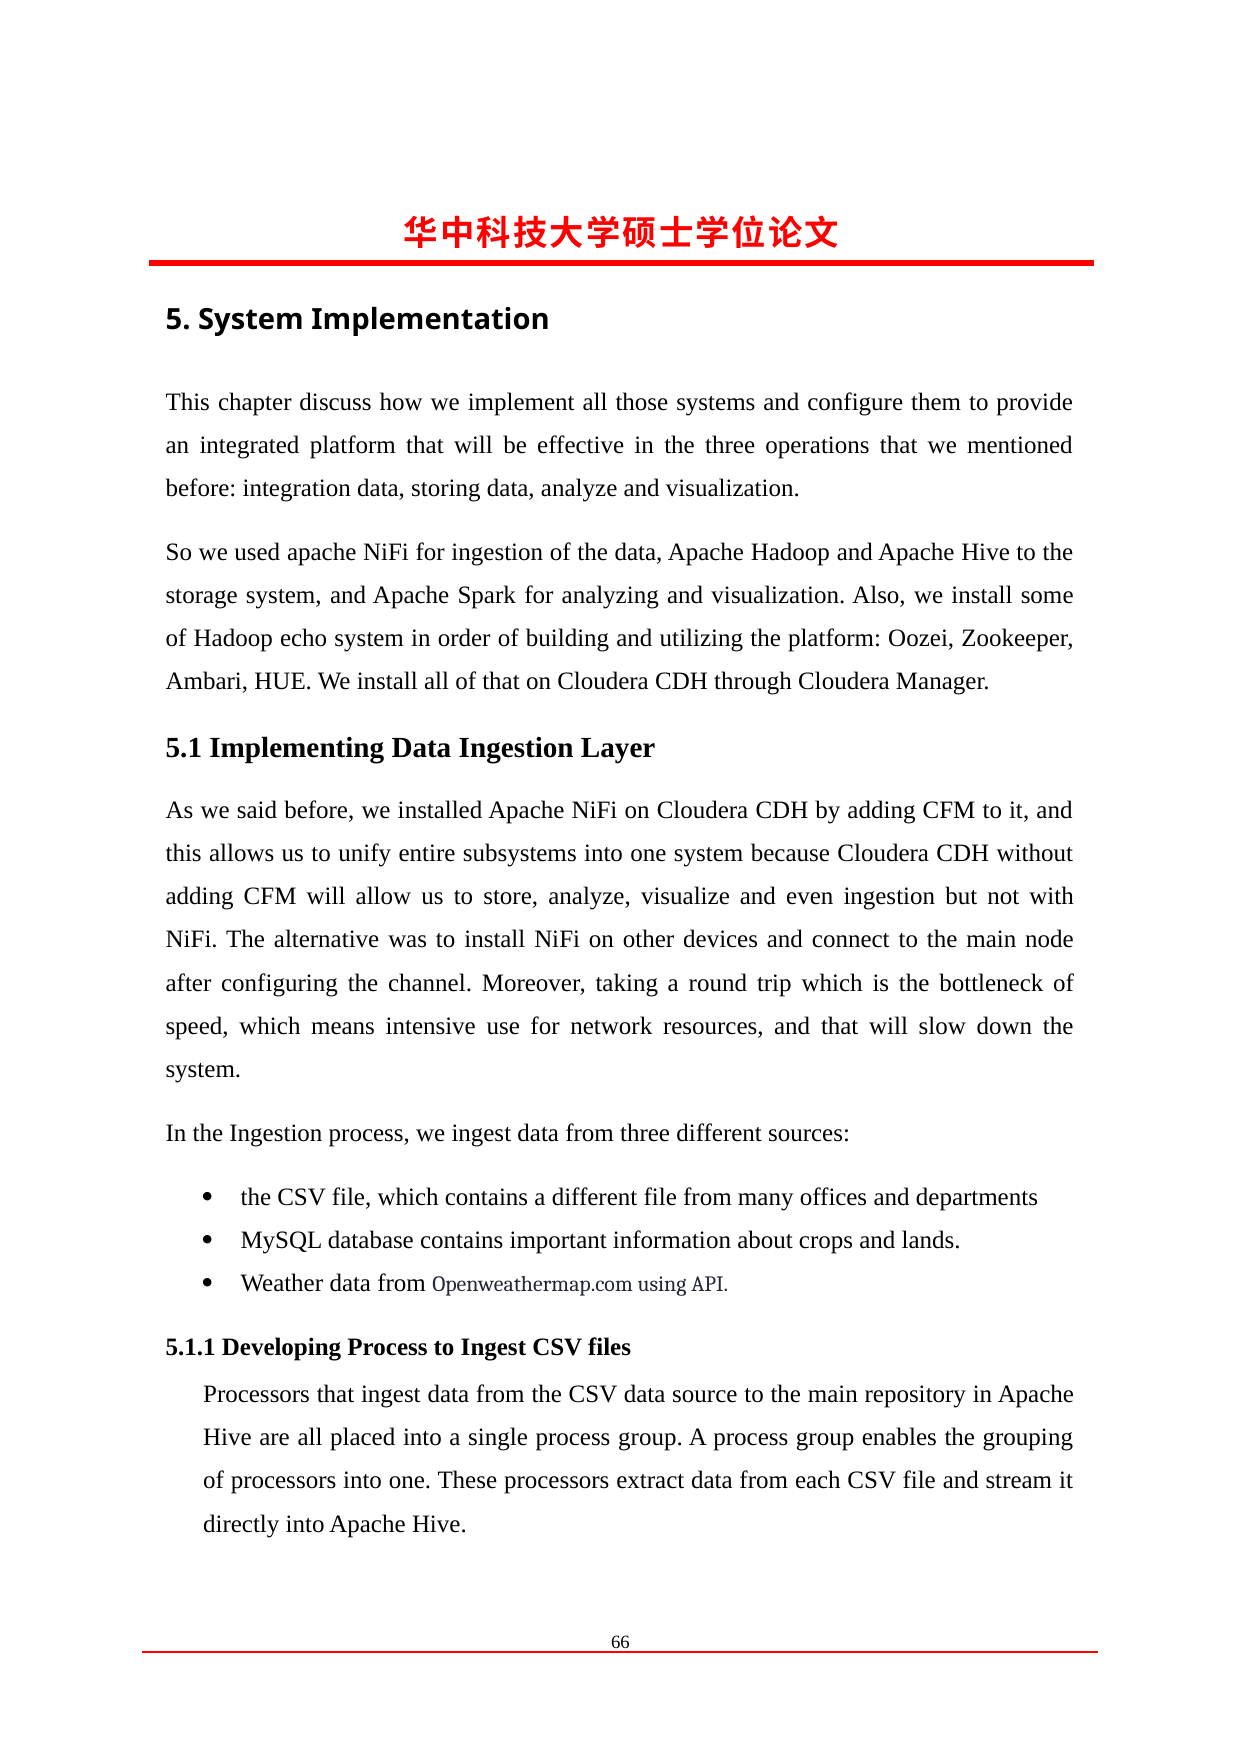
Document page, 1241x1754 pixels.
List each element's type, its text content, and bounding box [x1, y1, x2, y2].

list Weather data from Openweathermap.com using API. [203, 1268, 1075, 1297]
text This chapter discuss how we implement all those systems and configure them to provide an integrated platform that will be effective in the three operations that we mentioned before: integration data, storing data, analyze and visualization. [165, 387, 1075, 502]
list the CSV file, which contains a different file from many offices and departments [203, 1182, 1075, 1211]
text Processors that ingest data from the CSV data source to the main repository in Apache Hive are all placed into a single process group. A process group enables the grouping of processors into one. These processors extract data from each CSV file and stream it directly into Apache Hive. [203, 1379, 1075, 1537]
subtitle 5. System Implementation [165, 298, 1075, 338]
text So we used apache NiFi for ingestion of the data, Apache Hadoop and Apache Hive to the storage system, and Apache Spark for analyzing and visualization. Also, we install some of Hadoop echo system in order of building and utilizing the platform: Oozei, Zookeeper, Ambari, HUE. We install all of that on Cloudera CDH through Cloudera Manager. [165, 537, 1075, 695]
list MySQL database contains important information about crops and lands. [203, 1225, 1075, 1254]
subtitle 5.1.1 Developing Process to Ingest CSV files [165, 1332, 1075, 1361]
subtitle 5.1 Implementing Data Ingestion Layer [165, 730, 1075, 764]
text In the Ingestion process, we ingest data from three different sources: [165, 1118, 1075, 1147]
text As we said before, we installed Apache NiFi on Cloudera CDH by adding CFM to it, and this allows us to unify entire subsystems into one system because Cloudera CDH without adding CFM will allow us to store, analyze, visualize and even ingestion but not with NiFi. The alternative was to install NiFi on other devices and connect to the main node after configuring the channel. Moreover, taking a round trip which is the bottleneck of speed, which means intensive use for network resources, and that will slow down the system. [165, 795, 1075, 1083]
